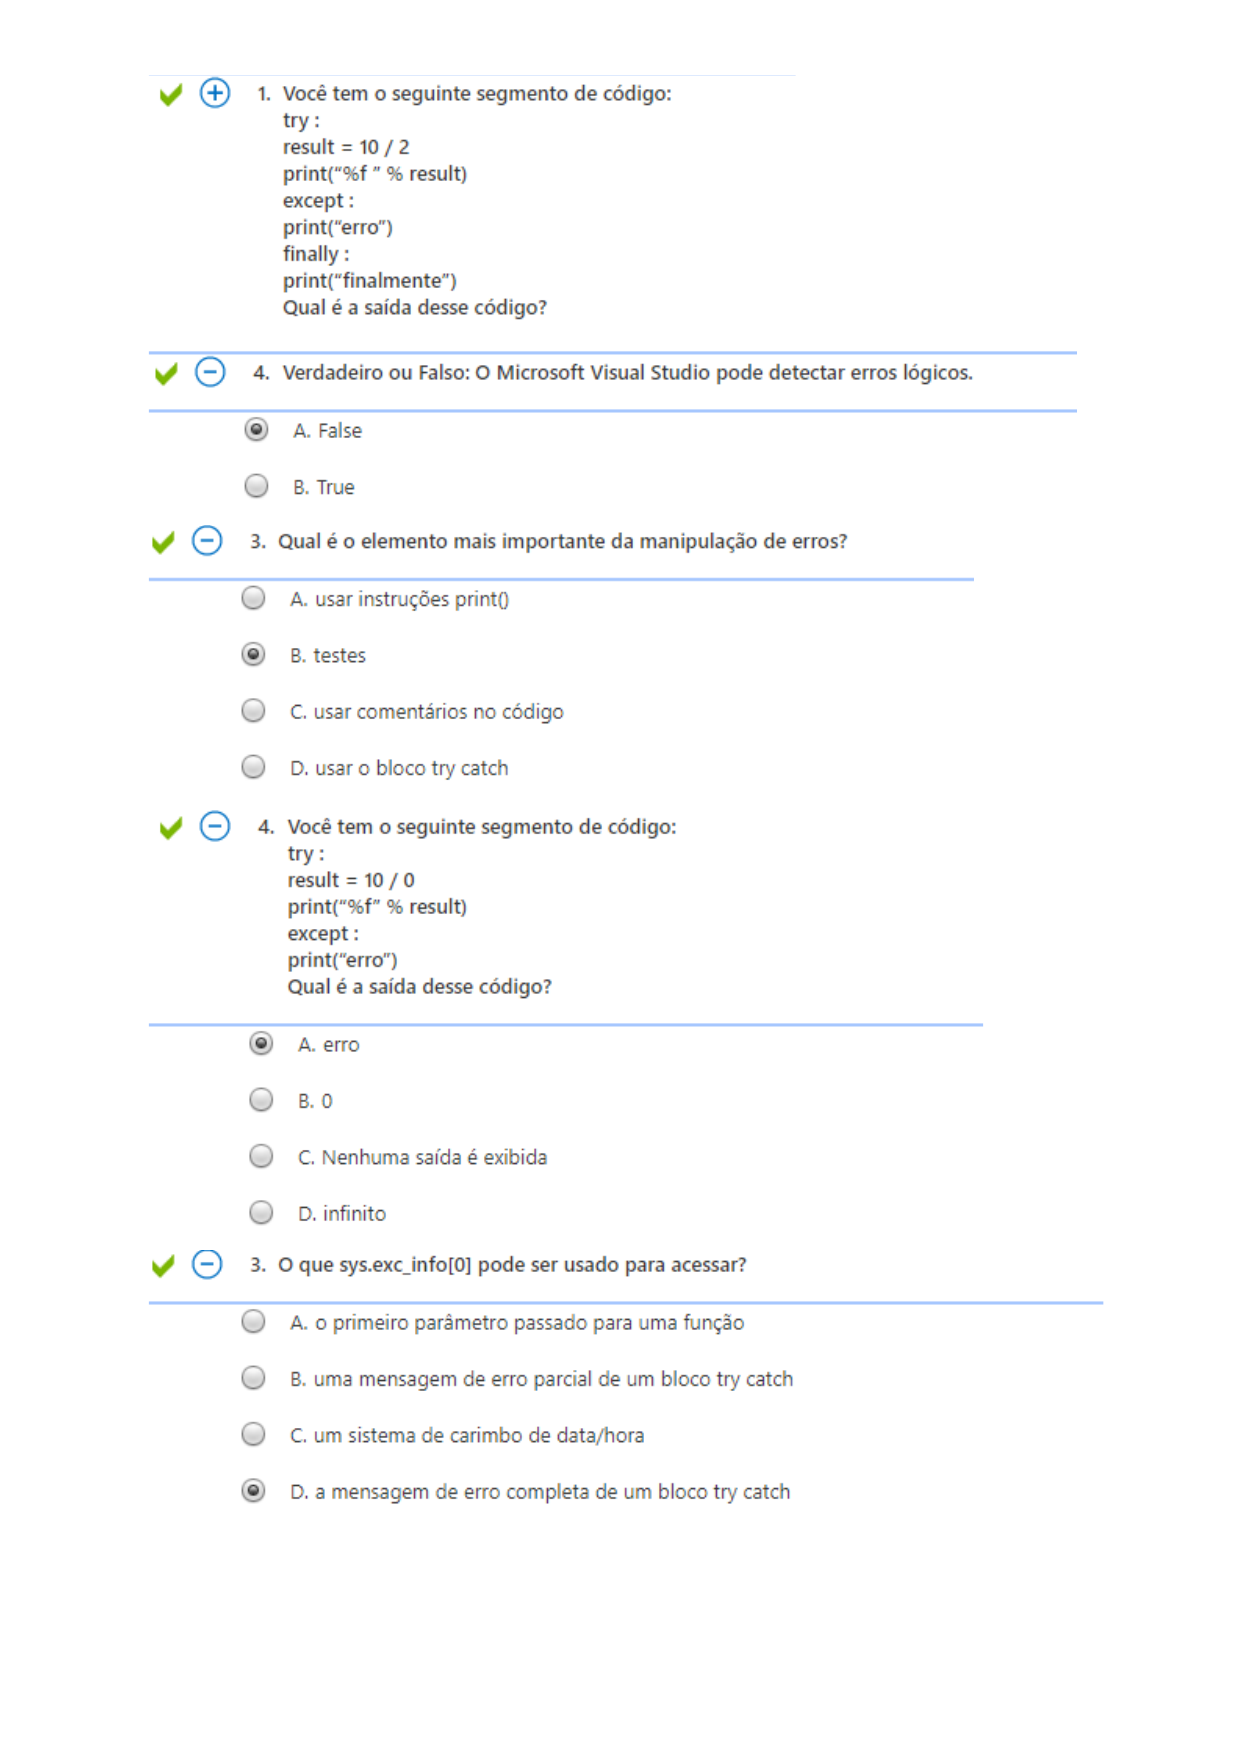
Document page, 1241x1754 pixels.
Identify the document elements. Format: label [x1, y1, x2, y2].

picture [148, 75, 796, 332]
picture [148, 1250, 1104, 1521]
picture [148, 350, 1077, 507]
picture [148, 809, 984, 1232]
picture [148, 525, 974, 791]
